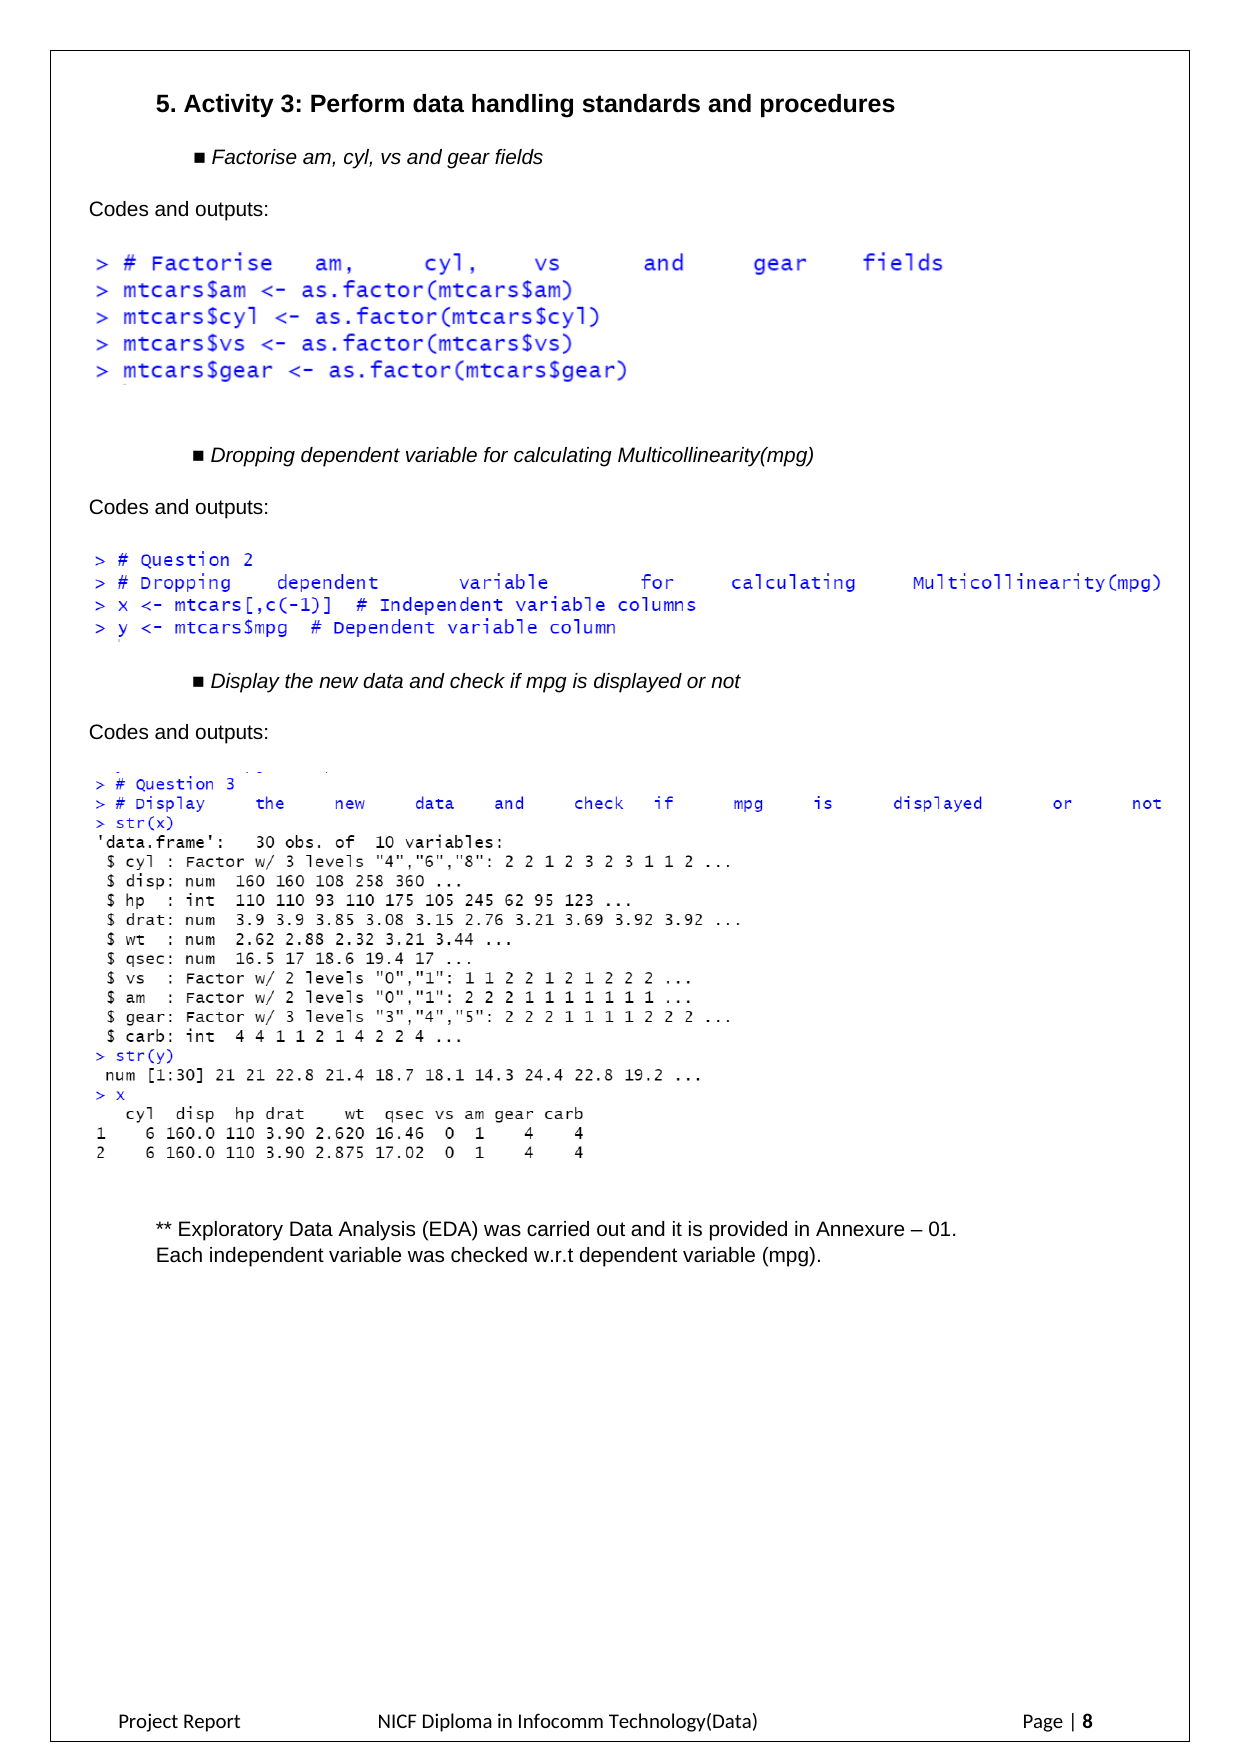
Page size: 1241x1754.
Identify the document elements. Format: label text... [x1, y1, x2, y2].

subtitle ■ Display the new data and check if mpg is displayed or not Codes and outputs: [88, 668, 1122, 772]
picture [88, 772, 1177, 1164]
picture [88, 546, 1170, 642]
subtitle ■ Dropping dependent variable for calculating Multicollinearity(mpg) Codes and outputs: [88, 443, 1122, 546]
subtitle 5. Activity 3: Perform data handling standards and procedures [156, 89, 1122, 117]
picture [88, 248, 954, 385]
subtitle ** Exploratory Data Analysis (EDA) was carried out and it is provided in Annexure – 01. Each independent variable was checked w.r.t dependent variable (mpg). [156, 1191, 1122, 1375]
